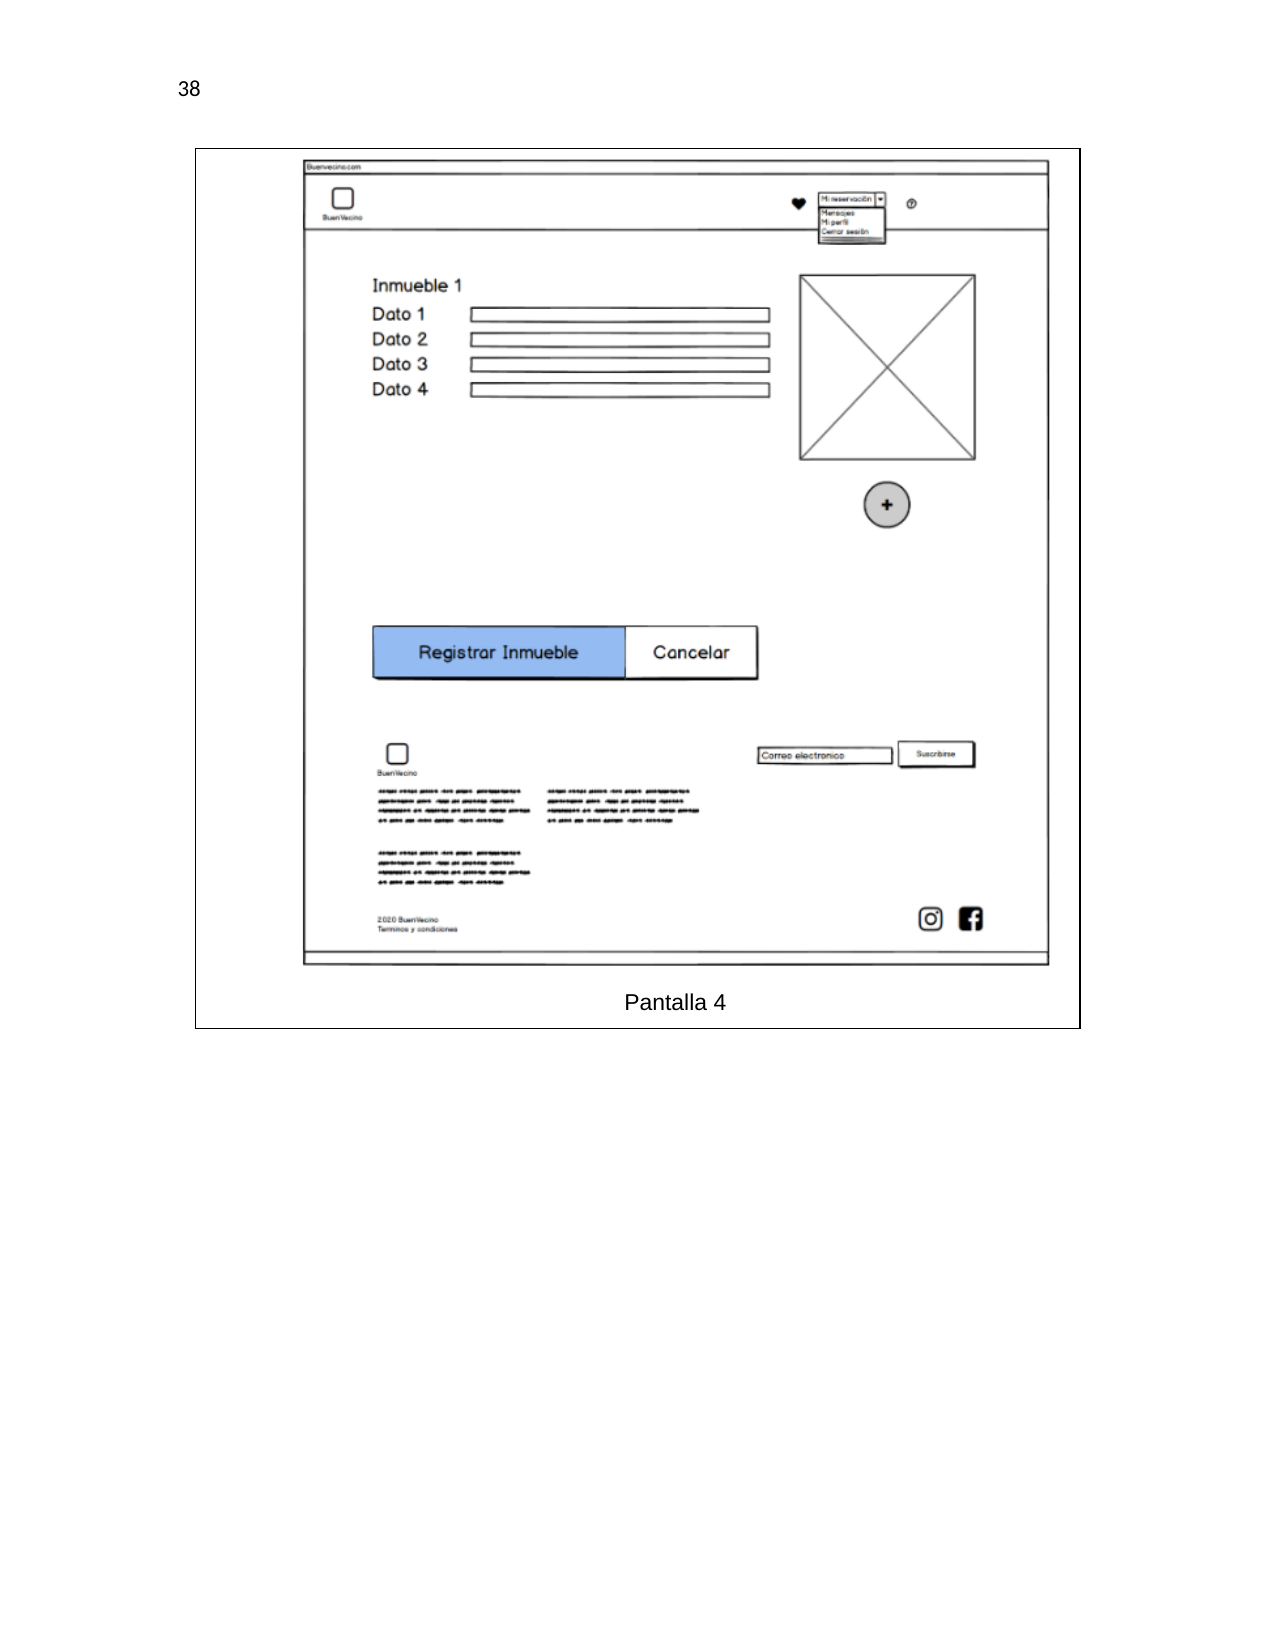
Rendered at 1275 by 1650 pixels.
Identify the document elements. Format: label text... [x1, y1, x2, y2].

table_cell Pantalla 1 Pantalla 2 Pantalla 3 Pantalla 4 Pantalla 5 Pantalla 6 El usuario ingresa a su perfil seleccionando la opción “Perfil”, como se observa en la pantalla 1 El sistema le muestra al usuario las opciones del perfil, como se observa en la pantalla 2. El usuario selecciona la opción “Ver inmuebles”. El sistema le muestra la pantalla 3, en donde puede observar los inmuebles que ha inscrito, también puede agregar, eliminar y editar inmuebles Caso 1. Agregar El usuario selecciona la opción “Agregar inmueble”. El sistema le muestra la pantalla al usuario la información que debe ingresar del inmueble, como se observa en la pantalla 4. El usuario después de ingresar toda la información seleccionada selecciona la opción “Guardar”. El sistema devuelve al usuario a la pantalla donde muestra todos los inmuebles que ha inscrito. Caso 2. Eliminar. 5. El usuario selecciona la opción “Eliminar inmueble”. El usuario selecciona el inmueble que desea eliminar por medio de la opción “Eliminar” que aparece en cada inmueble inscrito El sistema le muestra una advertencia al usuario donde le advierte que el inmueble será eliminado de la base de datos, como se observa en la pantalla 5. El usuario selecciona la opción “Aceptar” El sistema devuelve al usuario a la pantalla donde muestra todos los inmuebles que ha inscrito. Caso 3. Editar. 5. El usuario selecciona la opción “Editar inmueble”, que está presente en cada inmueble inscrito. El sistema le muestra la pantalla 6, en donde está toda la información del inmueble que ha inscrito. El usuario cambia la información que desee y selecciona la opción “Guardar cambios”. El sistema devuelve al usuario a la pantalla donde muestra todos los inmuebles que ha inscrito. [196, 149, 1079, 1028]
picture [298, 152, 1052, 971]
